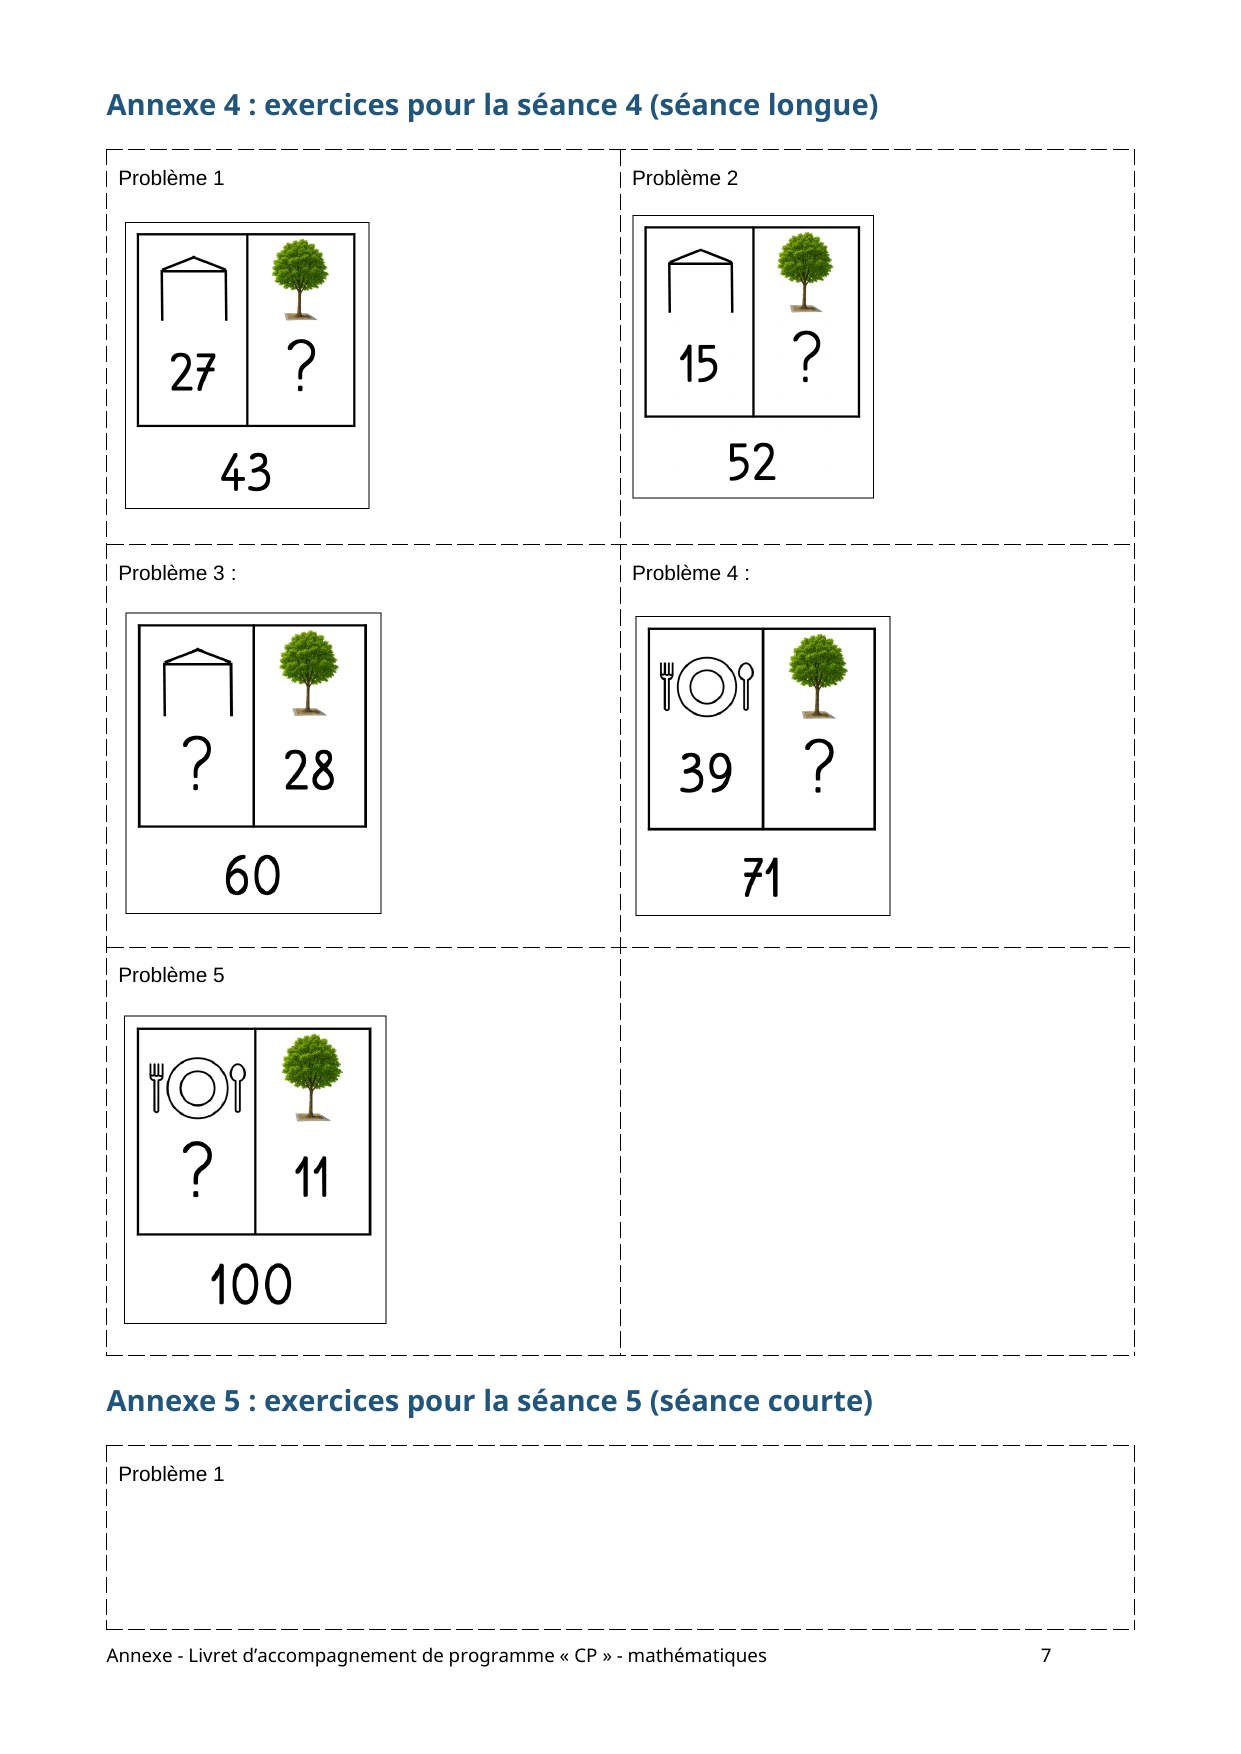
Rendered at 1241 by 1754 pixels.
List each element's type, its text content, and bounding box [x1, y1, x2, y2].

table_header Problème 2 [621, 149, 1134, 544]
picture [118, 214, 375, 519]
subtitle Annexe 4 : exercices pour la séance 4 (séance longue) [106, 84, 1134, 124]
table_header Problème 1 [107, 1445, 1134, 1628]
picture [631, 214, 876, 502]
table_cell Problème 5 [107, 947, 621, 1354]
table_cell Problème 4 : [621, 544, 1134, 947]
table_cell Problème 3 : [107, 544, 621, 947]
subtitle Annexe 5 : exercices pour la séance 5 (séance courte) [106, 1381, 1134, 1420]
picture [118, 1012, 392, 1330]
table_header Problème 1 [107, 149, 621, 544]
table_cell [621, 947, 1134, 1354]
picture [118, 609, 387, 922]
picture [631, 609, 896, 922]
